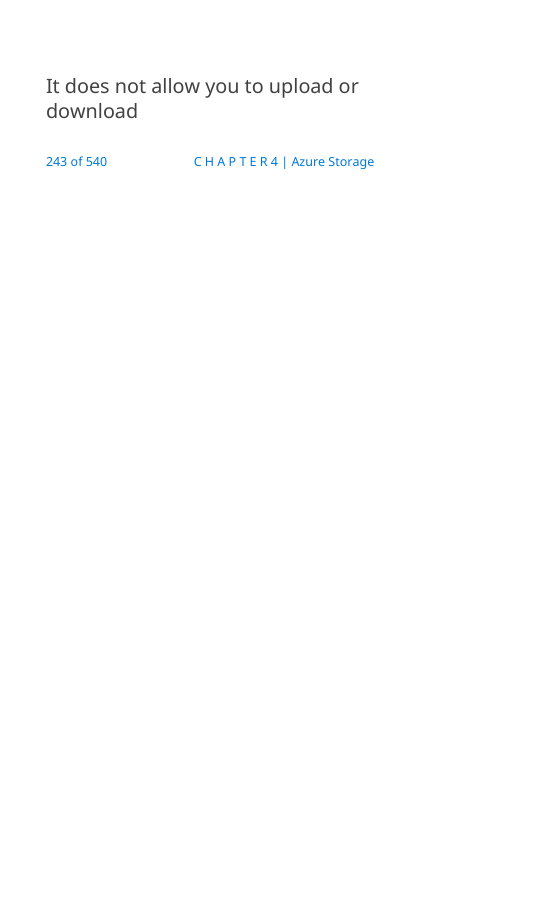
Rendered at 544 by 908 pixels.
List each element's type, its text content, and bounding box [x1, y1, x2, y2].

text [46, 73, 453, 124]
text 243 of 540 C H A P T E R 4 | Azure Storage [46, 153, 495, 170]
